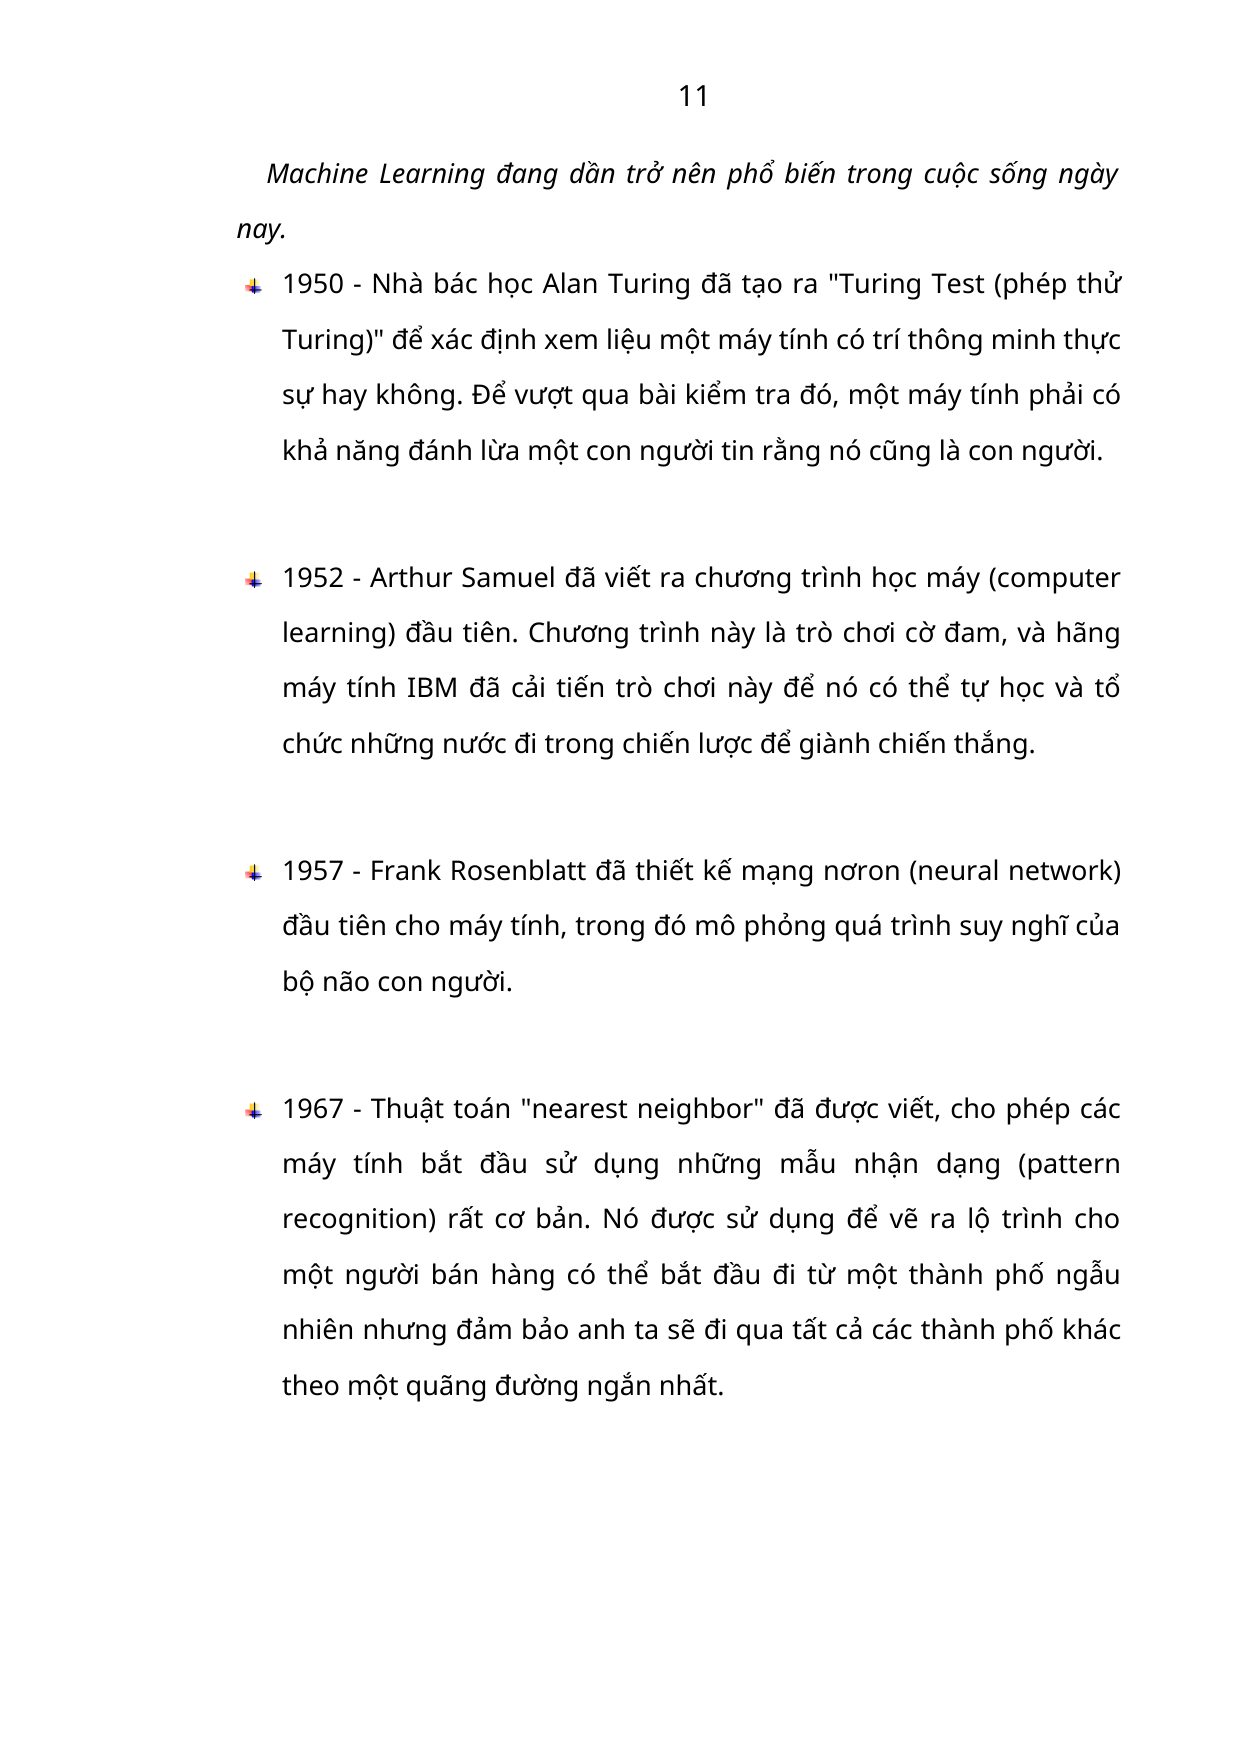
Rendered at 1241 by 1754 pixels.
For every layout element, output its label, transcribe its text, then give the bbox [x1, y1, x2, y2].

picture [245, 863, 262, 881]
text Machine Learning đang dần trở nên phổ biến trong cuộc sống ngày nay. [236, 154, 1122, 247]
list 1950 - Nhà bác học Alan Turing đã tạo ra "Turing Test (phép thử Turing)" để xác định xem liệu một máy tính có trí thông minh thực sự hay không. Để vượt qua bài kiểm tra đó, một máy tính phải có khả năng đánh lừa một con người tin rằng nó cũng là con người. [244, 265, 1122, 468]
list 1967 - Thuật toán "nearest neighbor" đã được viết, cho phép các máy tính bắt đầu sử dụng những mẫu nhận dạng (pattern recognition) rất cơ bản. Nó được sử dụng để vẽ ra lộ trình cho một người bán hàng có thể bắt đầu đi từ một thành phố ngẫu nhiên nhưng đảm bảo anh ta sẽ đi qua tất cả các thành phố khác theo một quãng đường ngắn nhất. [244, 1089, 1122, 1403]
list 1957 - Frank Rosenblatt đã thiết kế mạng nơron (neural network) đầu tiên cho máy tính, trong đó mô phỏng quá trình suy nghĩ của bộ não con người. [244, 851, 1122, 999]
picture [245, 1101, 262, 1119]
picture [245, 277, 262, 294]
picture [245, 570, 262, 588]
list 1952 - Arthur Samuel đã viết ra chương trình học máy (computer learning) đầu tiên. Chương trình này là trò chơi cờ đam, và hãng máy tính IBM đã cải tiến trò chơi này để nó có thể tự học và tổ chức những nước đi trong chiến lược để giành chiến thắng. [244, 558, 1122, 761]
